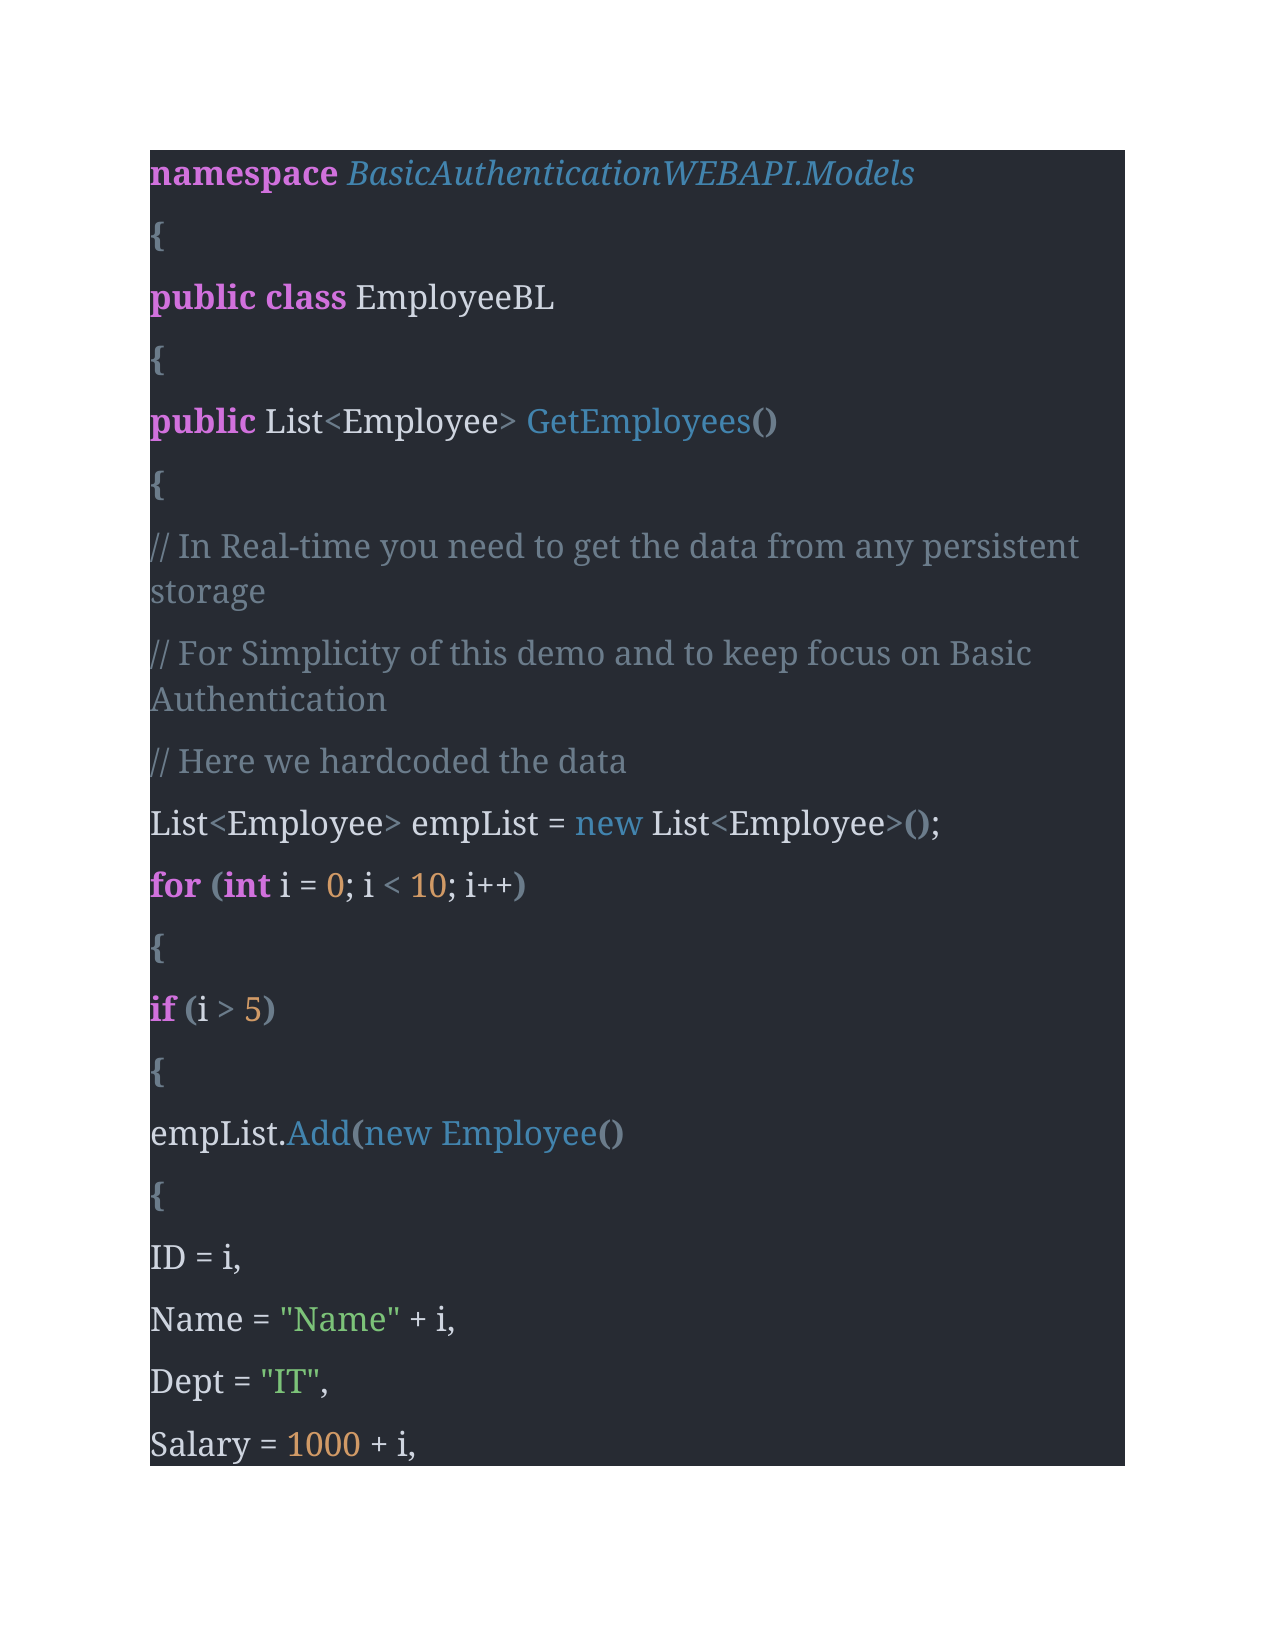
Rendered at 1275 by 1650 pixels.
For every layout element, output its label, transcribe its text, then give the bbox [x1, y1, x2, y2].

text { [150, 460, 1125, 506]
text empList.Add(new Employee() [150, 1110, 1125, 1155]
text Name = "Name" + i, [150, 1296, 1125, 1342]
text public List<Employee> GetEmployees() [150, 398, 1125, 444]
text { [150, 212, 1125, 257]
text public class EmployeeBL [150, 274, 1125, 319]
text // For Simplicity of this demo and to keep focus on Basic Authentication [150, 630, 1125, 721]
text Dept = "IT", [150, 1358, 1125, 1404]
text // In Real-time you need to get the data from any persistent storage [150, 522, 1125, 613]
text { [150, 924, 1125, 969]
text Salary = 1000 + i, [150, 1420, 1125, 1466]
text if (i > 5) [150, 986, 1125, 1031]
text ID = i, [150, 1234, 1125, 1279]
text List<Employee> empList = new List<Employee>(); [150, 799, 1125, 845]
text namespace BasicAuthenticationWEBAPI.Models [150, 150, 1125, 195]
text { [150, 336, 1125, 382]
text // Here we hardcoded the data [150, 737, 1125, 783]
text { [150, 1172, 1125, 1217]
text { [150, 1048, 1125, 1093]
text for (int i = 0; i < 10; i++) [150, 862, 1125, 907]
